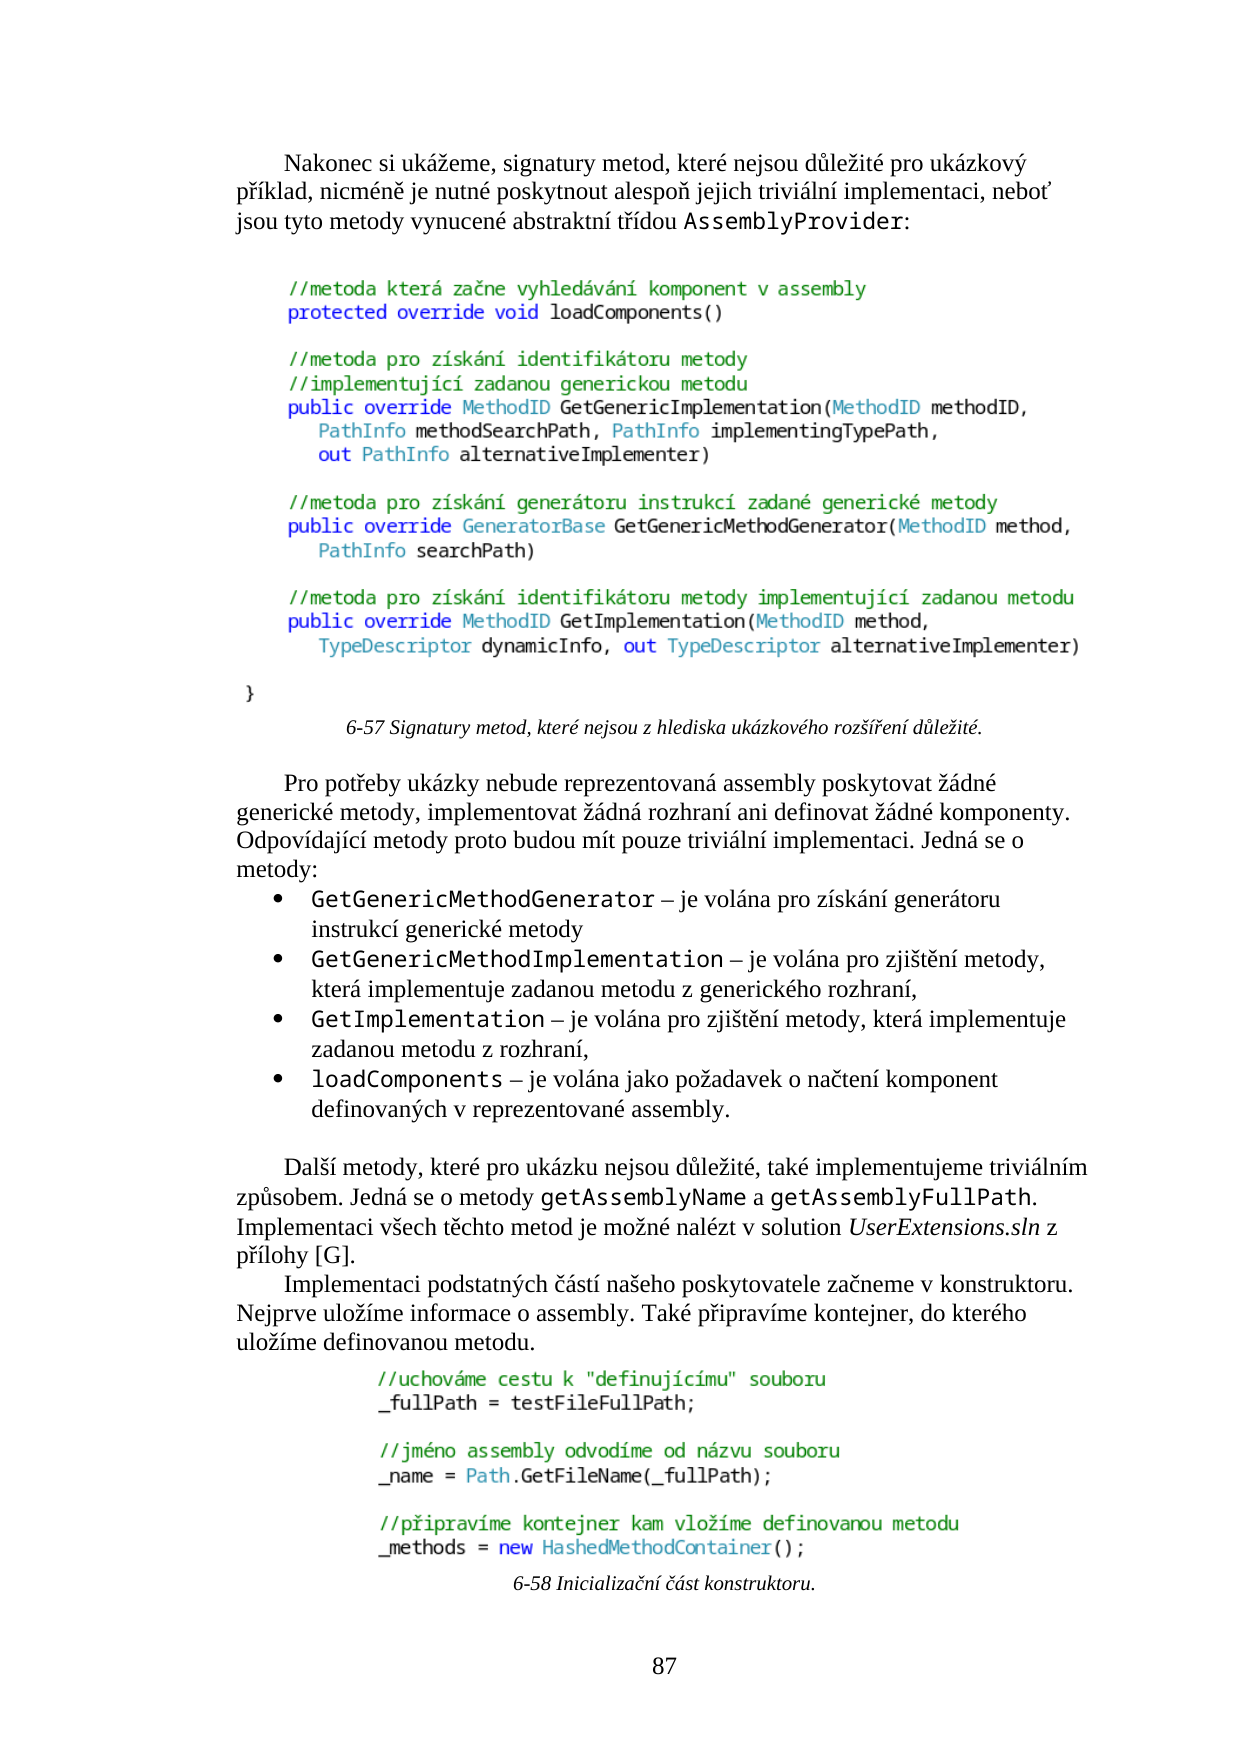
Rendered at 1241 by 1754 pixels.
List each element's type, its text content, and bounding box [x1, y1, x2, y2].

text Pro potřeby ukázky nebude reprezentovaná assembly poskytovat žádné generické metody, implementovat žádná rozhraní ani definovat žádné komponenty. Odpovídající metody proto budou mít pouze triviální implementaci. Jedná se o metody: [236, 768, 1092, 883]
text Nakonec si ukážeme, signatury metod, které nejsou důležité pro ukázkový příklad, nicméně je nutné poskytnout alespoň jejich triviální implementaci, neboť jsou tyto metody vynucené abstraktní třídou AssemblyProvider: [236, 148, 1092, 236]
list loadComponents – je volána jako požadavek o načtení komponent definovaných v reprezentované assembly. [274, 1063, 1092, 1123]
list GetGenericMethodImplementation – je volána pro zjištění metody, která implementuje zadanou metodu z generického rozhraní, [274, 943, 1092, 1003]
list GetImplementation – je volána pro zjištění metody, která implementuje zadanou metodu z rozhraní, [274, 1003, 1092, 1063]
list GetGenericMethodGenerator – je volána pro získání generátoru instrukcí generické metody [274, 883, 1092, 943]
text Další metody, které pro ukázku nejsou důležité, také implementujeme triviálním způsobem. Jedná se o metody getAssemblyName a getAssemblyFullPath. Implementaci všech těchto metod je možné nalézt v solution UserExtensions.sln z přílohy [G]. [236, 1152, 1092, 1269]
text Implementaci podstatných částí našeho poskytovatele začneme v konstruktoru. Nejprve uložíme informace o assembly. Také připravíme kontejner, do kterého uložíme definovanou metodu. [236, 1269, 1092, 1356]
